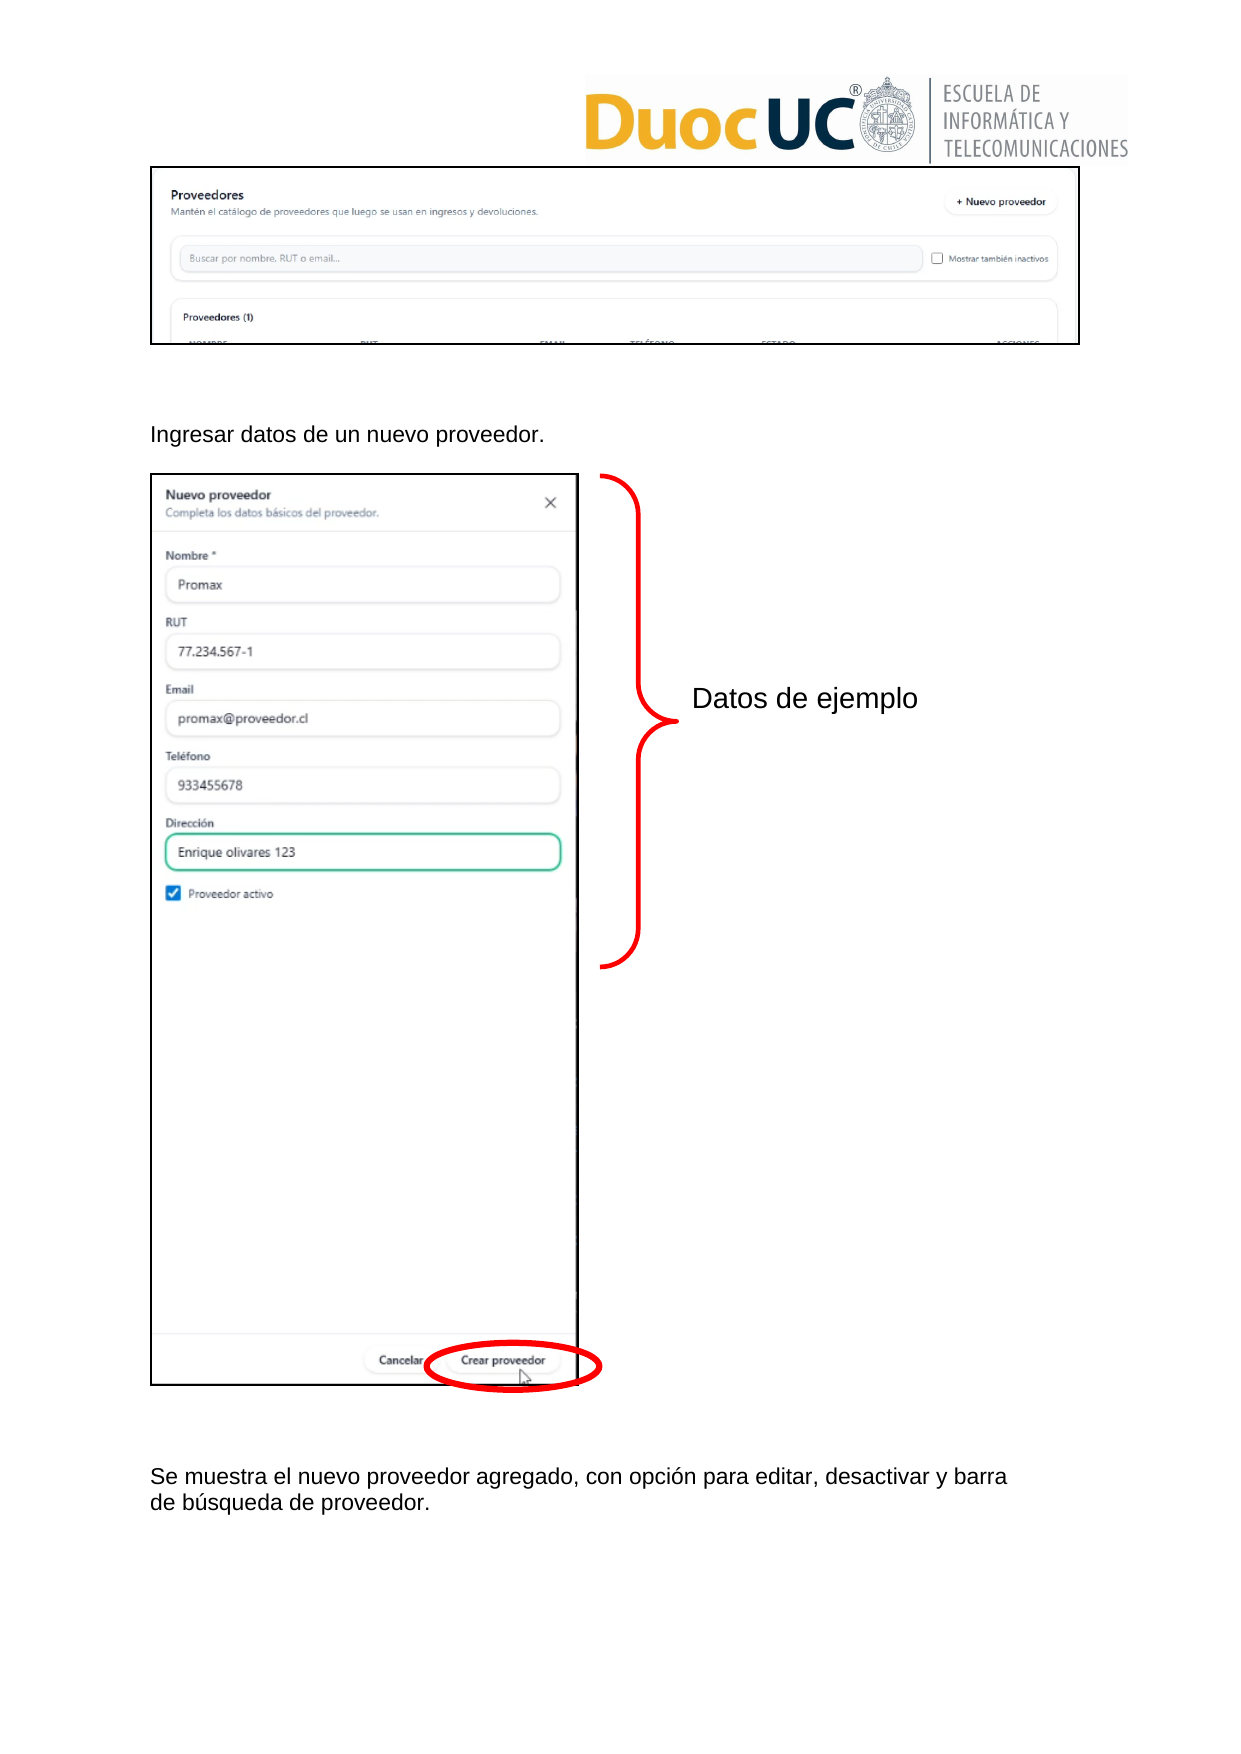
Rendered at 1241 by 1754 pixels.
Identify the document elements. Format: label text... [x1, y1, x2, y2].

picture [152, 475, 577, 1384]
picture [152, 168, 1078, 343]
text Se muestra el nuevo proveedor agregado, con opción para editar, desactivar y barra de búsqueda de proveedor. [150, 1463, 1017, 1515]
text Ingresar datos de un nuevo proveedor. [150, 421, 1017, 447]
picture [430, 1346, 577, 1384]
picture [584, 75, 1129, 166]
